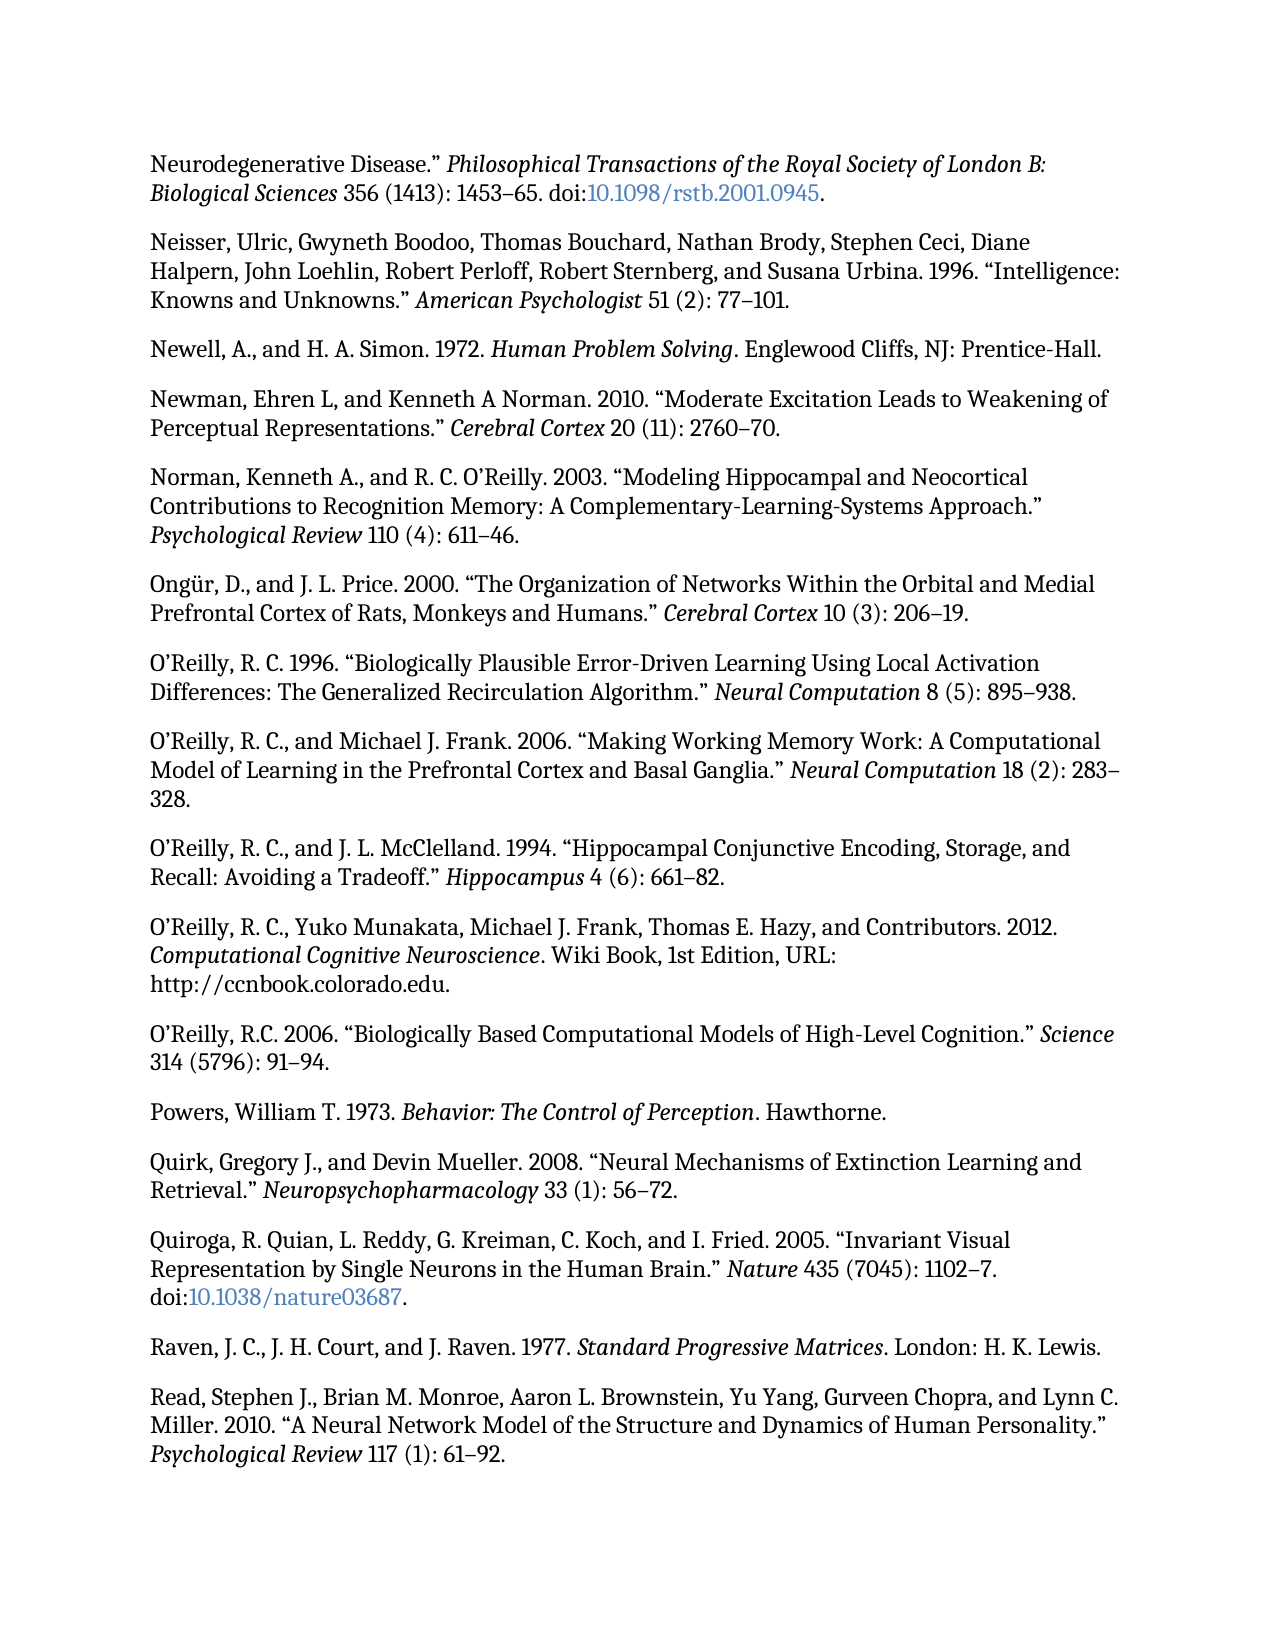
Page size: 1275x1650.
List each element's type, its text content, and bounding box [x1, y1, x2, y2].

text Quiroga, R. Quian, L. Reddy, G. Kreiman, C. Koch, and I. Fried. 2005. “Invariant Visual Representation by Single Neurons in the Human Brain.” Nature 435 (7045): 1102–7. doi:10.1038/nature03687. [150, 1226, 1125, 1312]
text O’Reilly, R. C. 1996. “Biologically Plausible Error-Driven Learning Using Local Activation Differences: The Generalized Recirculation Algorithm.” Neural Computation 8 (5): 895–938. [150, 649, 1125, 706]
text O’Reilly, R. C., Yuko Munakata, Michael J. Frank, Thomas E. Hazy, and Contributors. 2012. Computational Cognitive Neuroscience. Wiki Book, 1st Edition, URL: http://ccnbook.colorado.edu. [150, 912, 1125, 999]
text Ongür, D., and J. L. Price. 2000. “The Organization of Networks Within the Orbital and Medial Prefrontal Cortex of Rats, Monkeys and Humans.” Cerebral Cortex 10 (3): 206–19. [150, 570, 1125, 628]
text Newell, A., and H. A. Simon. 1972. Human Problem Solving. Englewood Cliffs, NJ: Prentice-Hall. [150, 335, 1125, 364]
text Quirk, Gregory J., and Devin Mueller. 2008. “Neural Mechanisms of Extinction Learning and Retrieval.” Neuropsychopharmacology 33 (1): 56–72. [150, 1147, 1125, 1205]
text Neisser, Ulric, Gwyneth Boodoo, Thomas Bouchard, Nathan Brody, Stephen Ceci, Diane Halpern, John Loehlin, Robert Perloff, Robert Sternberg, and Susana Urbina. 1996. “Intelligence: Knowns and Unknowns.” American Psychologist 51 (2): 77–101. [150, 228, 1125, 314]
text O’Reilly, R. C., and Michael J. Frank. 2006. “Making Working Memory Work: A Computational Model of Learning in the Prefrontal Cortex and Basal Ganglia.” Neural Computation 18 (2): 283–328. [150, 727, 1125, 813]
text Powers, William T. 1973. Behavior: The Control of Perception. Hawthorne. [150, 1098, 1125, 1127]
text O’Reilly, R. C., and J. L. McClelland. 1994. “Hippocampal Conjunctive Encoding, Storage, and Recall: Avoiding a Tradeoff.” Hippocampus 4 (6): 661–82. [150, 834, 1125, 892]
text O’Reilly, R.C. 2006. “Biologically Based Computational Models of High-Level Cognition.” Science 314 (5796): 91–94. [150, 1019, 1125, 1077]
text Read, Stephen J., Brian M. Monroe, Aaron L. Brownstein, Yu Yang, Gurveen Chopra, and Lynn C. Miller. 2010. “A Neural Network Model of the Structure and Dynamics of Human Personality.” Psychological Review 117 (1): 61–92. [150, 1382, 1125, 1469]
text Raven, J. C., J. H. Court, and J. Raven. 1977. Standard Progressive Matrices. London: H. K. Lewis. [150, 1333, 1125, 1362]
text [150, 150, 1125, 207]
text Norman, Kenneth A., and R. C. O’Reilly. 2003. “Modeling Hippocampal and Neocortical Contributions to Recognition Memory: A Complementary-Learning-Systems Approach.” Psychological Review 110 (4): 611–46. [150, 463, 1125, 549]
text Newman, Ehren L, and Kenneth A Norman. 2010. “Moderate Excitation Leads to Weakening of Perceptual Representations.” Cerebral Cortex 20 (11): 2760–70. [150, 385, 1125, 442]
